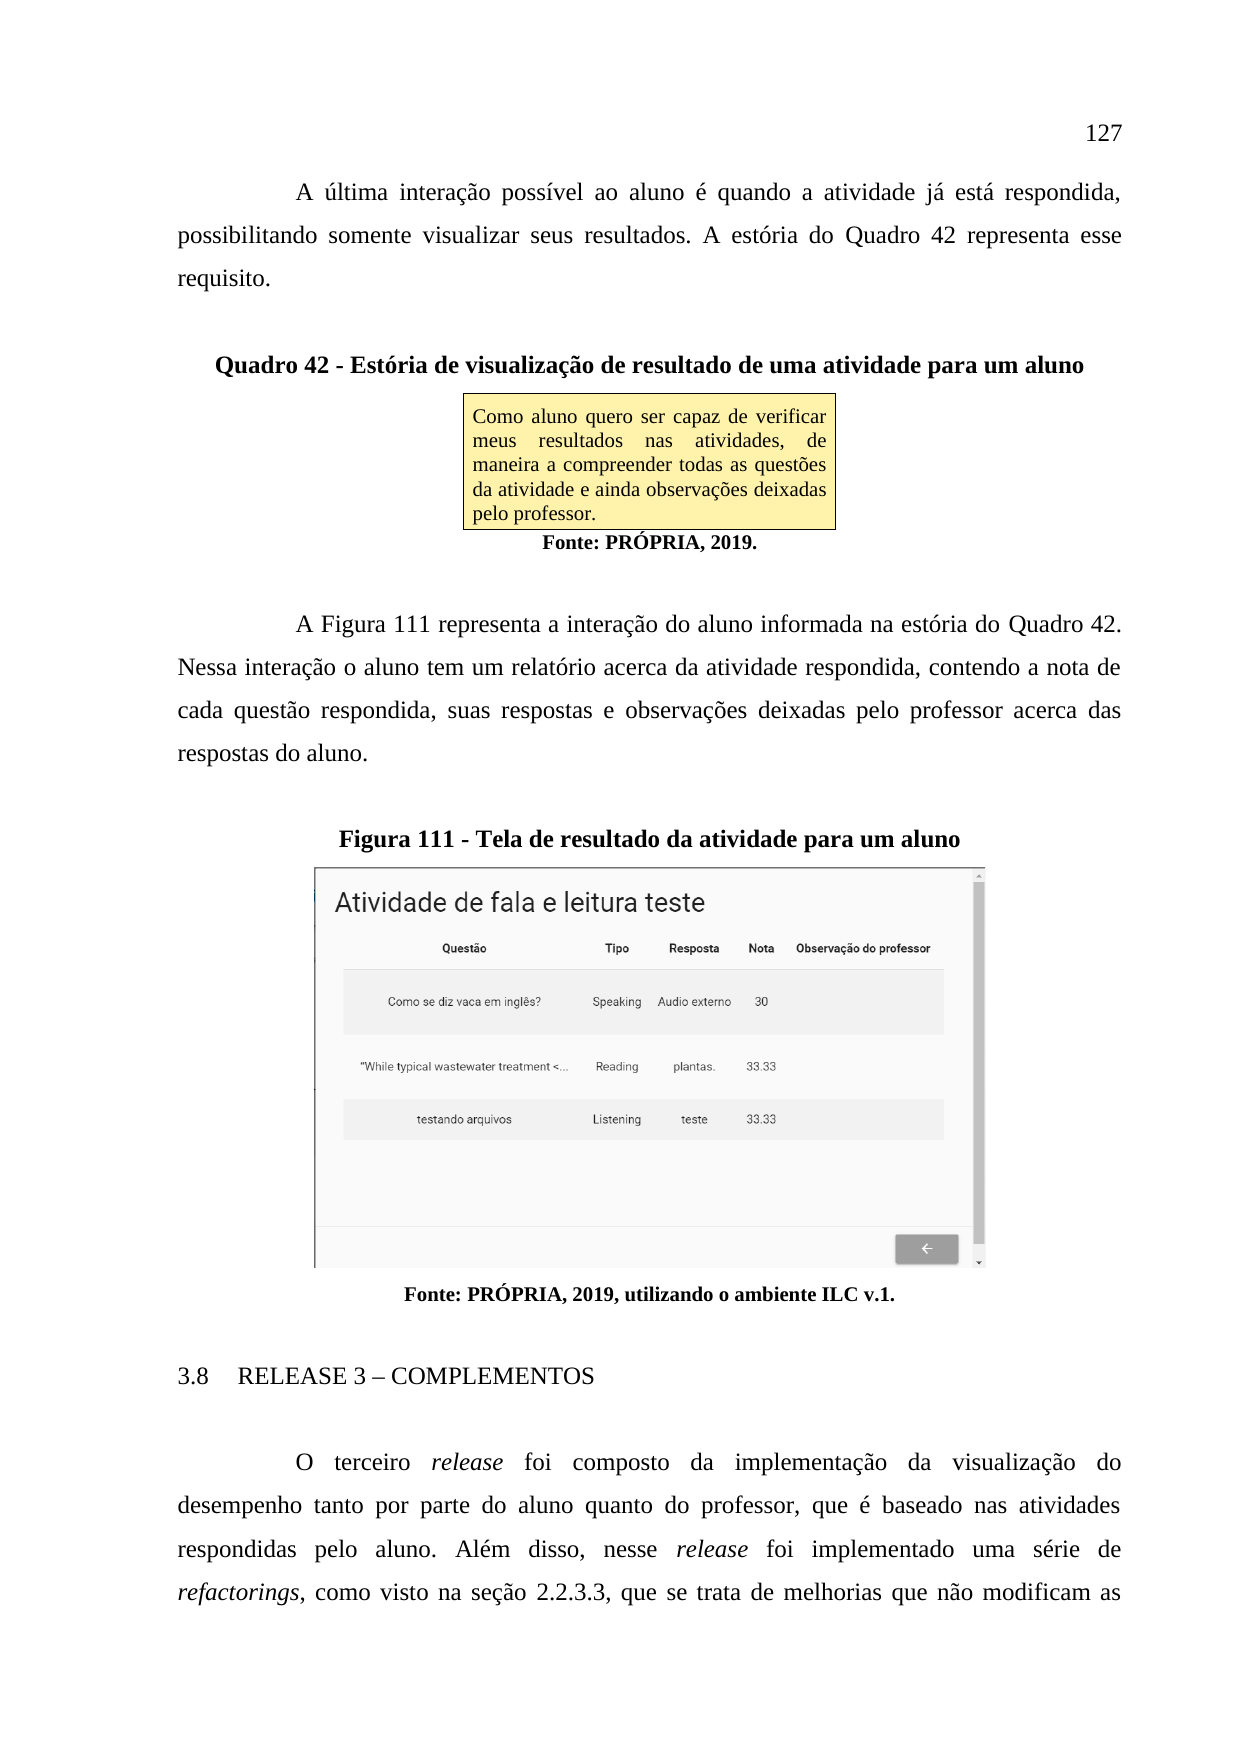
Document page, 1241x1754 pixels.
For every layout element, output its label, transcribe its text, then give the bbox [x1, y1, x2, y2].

subtitle Release 3 – Complementos [177, 1361, 1122, 1390]
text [177, 1447, 1122, 1606]
picture [314, 867, 986, 1268]
text Como aluno quero ser capaz de verificar meus resultados nas atividades, de maneira a compreender todas as questões da atividade e ainda observações deixadas pelo professor. [464, 394, 835, 529]
text A última interação possível ao aluno é quando a atividade já está respondida, possibilitando somente visualizar seus resultados. A estória do Quadro 42 representa esse requisito. [177, 177, 1122, 292]
text Fonte: PRÓPRIA, 2019. [177, 530, 1122, 554]
text A Figura 111 representa a interação do aluno informada na estória do Quadro 42. Nessa interação o aluno tem um relatório acerca da atividade respondida, contendo a nota de cada questão respondida, suas respostas e observações deixadas pelo professor acerca das respostas do aluno. [177, 609, 1122, 767]
text Quadro 42 - Estória de visualização de resultado de uma atividade para um aluno [177, 350, 1122, 378]
text Figura 111 - Tela de resultado da atividade para um aluno [177, 824, 1122, 853]
text Fonte: PRÓPRIA, 2019, utilizando o ambiente ILC v.1. [177, 1282, 1122, 1306]
